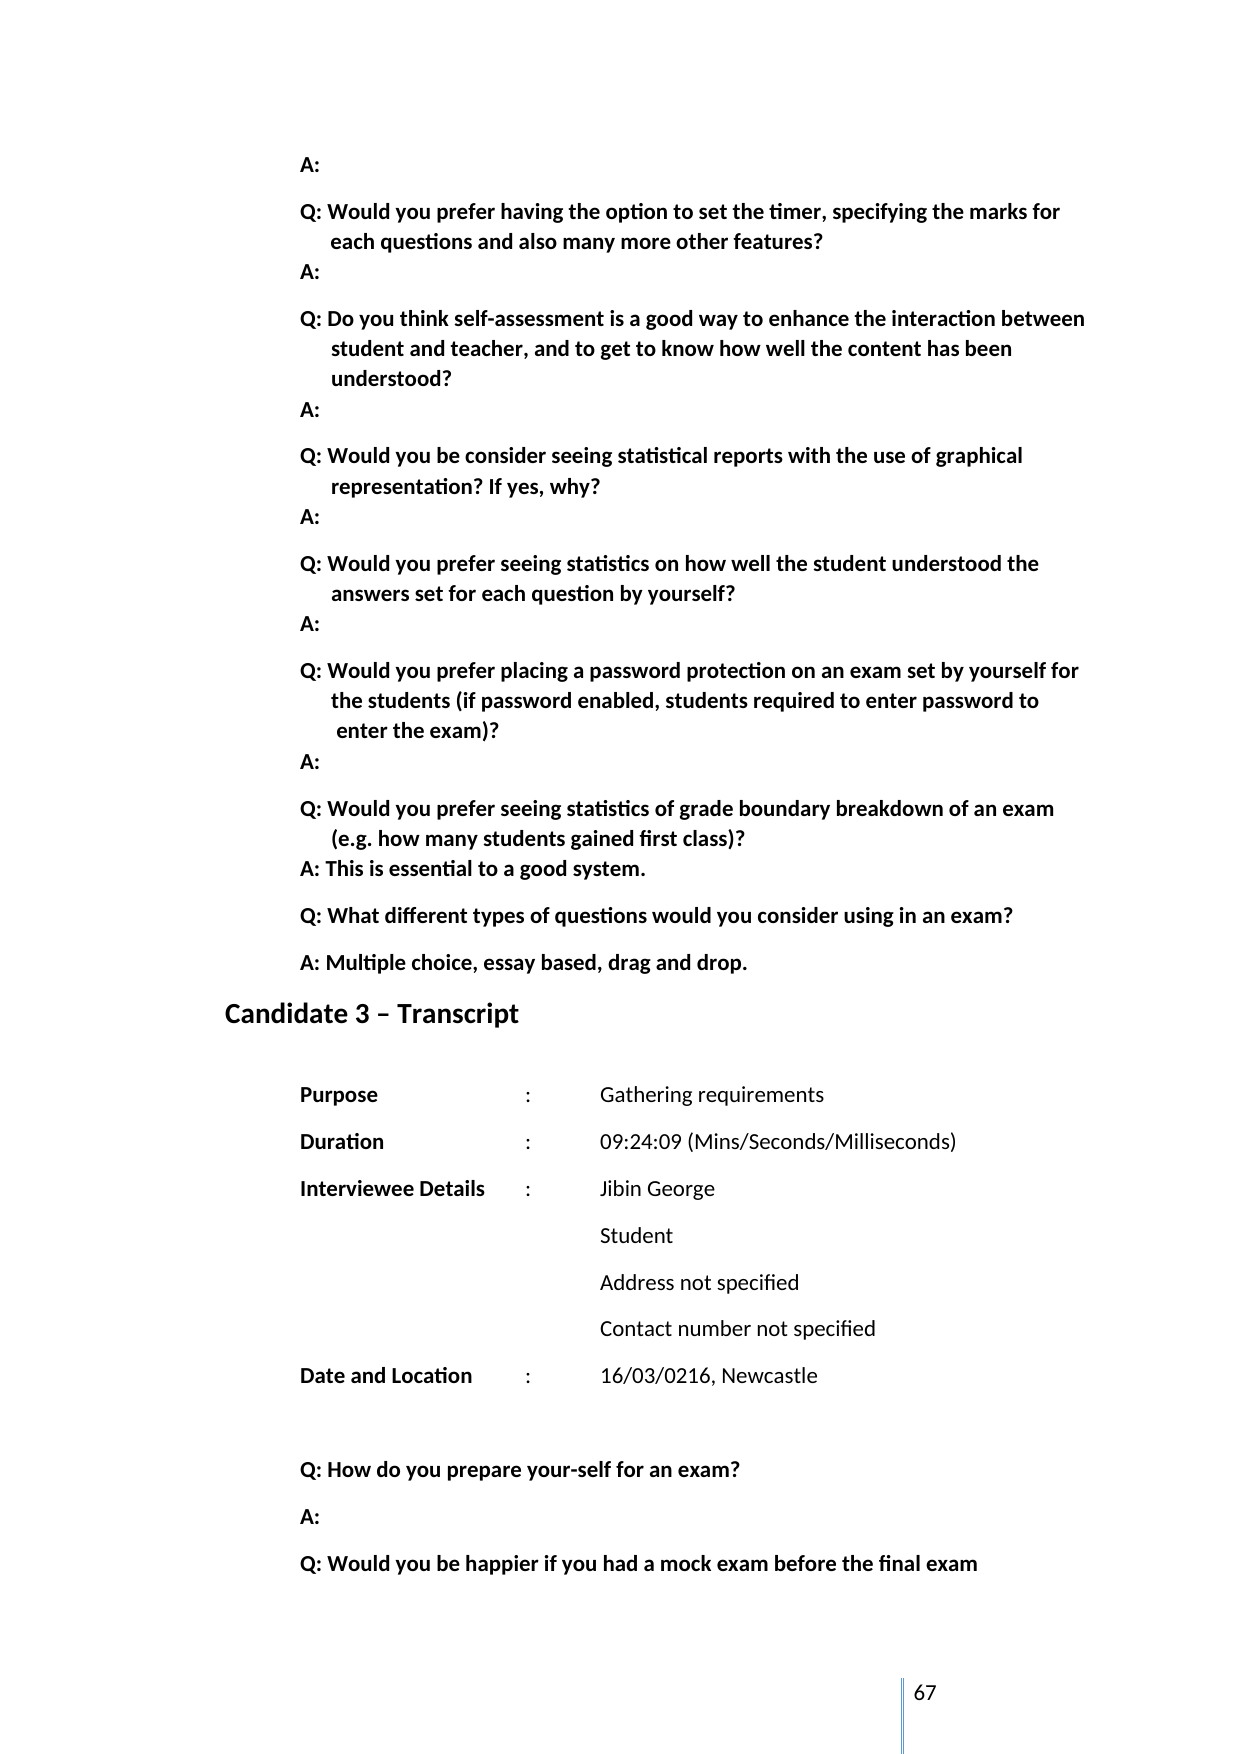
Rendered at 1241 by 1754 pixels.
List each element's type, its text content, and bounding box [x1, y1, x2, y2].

text Q: Would you prefer placing a password protection on an exam set by yourself for [150, 656, 1090, 684]
text A: [150, 747, 1090, 775]
subtitle Candidate 3 – Transcript [225, 995, 1090, 1030]
text student and teacher, and to get to know how well the content has been understood? [150, 334, 1090, 393]
text Q: How do you prepare your-self for an exam? [150, 1455, 1090, 1483]
text A: [150, 609, 1090, 637]
text Student [150, 1221, 1090, 1249]
text Date and Location : 16/03/0216, Newcastle [150, 1361, 1090, 1389]
text enter the exam)? [225, 717, 1090, 745]
text A: [150, 1502, 1090, 1530]
text the students (if password enabled, students required to enter password to [150, 686, 1090, 714]
text Q: What different types of questions would you consider using in an exam? [150, 901, 1090, 929]
text Q: Would you prefer having the option to set the timer, specifying the marks for [150, 197, 1090, 225]
text Address not specified [150, 1268, 1090, 1296]
text Duration : 09:24:09 (Mins/Seconds/Milliseconds) [150, 1127, 1090, 1155]
text Q: Would you be happier if you had a mock exam before the final exam [150, 1549, 1090, 1577]
text each questions and also many more other features? [150, 227, 1090, 255]
text answers set for each question by yourself? [150, 579, 1090, 607]
text A: [150, 150, 1090, 178]
text A: [150, 502, 1090, 530]
text Q: Would you prefer seeing statistics on how well the student understood the [150, 549, 1090, 577]
text Interviewee Details : Jibin George [150, 1174, 1090, 1202]
text A: [150, 395, 1090, 423]
text Q: Would you prefer seeing statistics of grade boundary breakdown of an exam [150, 794, 1090, 822]
text (e.g. how many students gained first class)? [150, 824, 1090, 852]
text A: This is essential to a good system. [150, 854, 1090, 882]
text Purpose : Gathering requirements [150, 1080, 1090, 1108]
text Contact number not specified [150, 1314, 1090, 1342]
text A: Multiple choice, essay based, drag and drop. [150, 948, 1090, 976]
text representation? If yes, why? [150, 472, 1090, 500]
text Q: Would you be consider seeing statistical reports with the use of graphical [150, 442, 1090, 470]
text A: [150, 257, 1090, 285]
text Q: Do you think self-assessment is a good way to enhance the interaction between [150, 304, 1090, 332]
